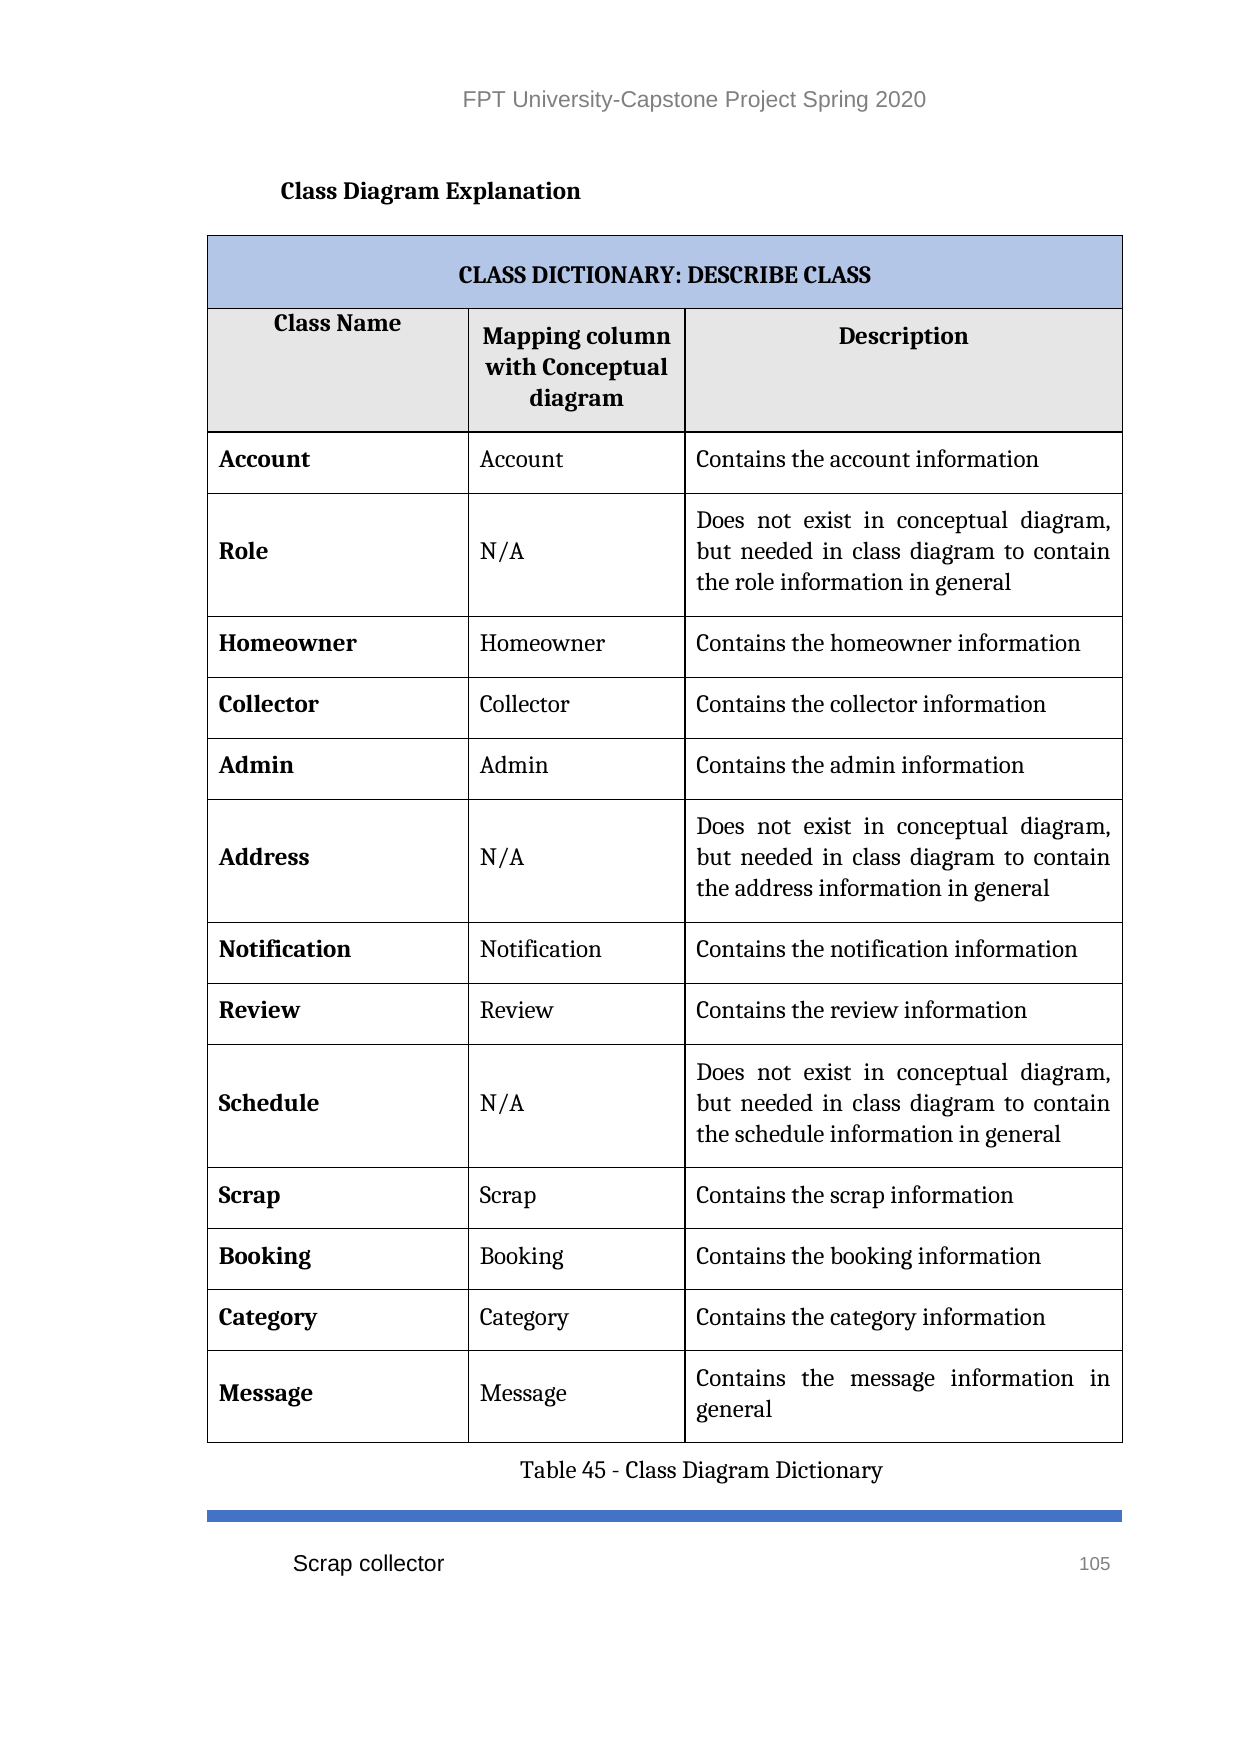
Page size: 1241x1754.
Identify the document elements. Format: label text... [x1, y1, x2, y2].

table_cell Message [208, 1351, 468, 1442]
table_cell Class Name [208, 309, 468, 431]
table_cell Collector [208, 678, 468, 738]
table_cell Mapping column with Conceptual diagram [469, 309, 684, 431]
table_cell Category [208, 1290, 468, 1350]
table_cell Description [686, 309, 1122, 431]
table_cell Role [208, 494, 468, 616]
table_cell N/A [469, 800, 684, 922]
table_cell Homeowner [208, 617, 468, 677]
table_cell Does not exist in conceptual diagram, but needed in class diagram to contain the schedule information in general [686, 1045, 1122, 1167]
table_cell Address [208, 800, 468, 922]
table_cell Admin [469, 739, 684, 799]
table_cell Contains the message information in general [686, 1351, 1122, 1442]
table_cell Contains the admin information [686, 739, 1122, 799]
table_cell Contains the review information [686, 984, 1122, 1044]
table_cell Admin [208, 739, 468, 799]
table_cell Booking [208, 1229, 468, 1289]
table_cell Notification [208, 923, 468, 983]
table_cell Contains the collector information [686, 678, 1122, 738]
text Class Diagram Explanation [207, 177, 1122, 206]
table_cell Account [469, 433, 684, 492]
table_cell Homeowner [469, 617, 684, 677]
table_header CLASS DICTIONARY: DESCRIBE CLASS [208, 236, 1122, 308]
table_cell Does not exist in conceptual diagram, but needed in class diagram to contain the address information in general [686, 800, 1122, 922]
table_cell Account [208, 433, 468, 492]
table_cell Contains the notification information [686, 923, 1122, 983]
table_cell Scrap [469, 1168, 684, 1228]
table_cell Contains the account information [686, 433, 1122, 492]
table_cell Contains the category information [686, 1290, 1122, 1350]
table_cell Contains the booking information [686, 1229, 1122, 1289]
table_cell Scrap [208, 1168, 468, 1228]
text Table 45 - Class Diagram Dictionary [207, 1456, 1122, 1484]
table_cell Does not exist in conceptual diagram, but needed in class diagram to contain the role information in general [686, 494, 1122, 616]
table_cell Contains the scrap information [686, 1168, 1122, 1228]
table_cell Collector [469, 678, 684, 738]
table_cell N/A [469, 494, 684, 616]
table_cell Review [469, 984, 684, 1044]
table_cell Booking [469, 1229, 684, 1289]
table_cell Schedule [208, 1045, 468, 1167]
table_cell Notification [469, 923, 684, 983]
table_cell Contains the homeowner information [686, 617, 1122, 677]
table_cell Category [469, 1290, 684, 1350]
table_cell Review [208, 984, 468, 1044]
table_cell Message [469, 1351, 684, 1442]
table_cell N/A [469, 1045, 684, 1167]
